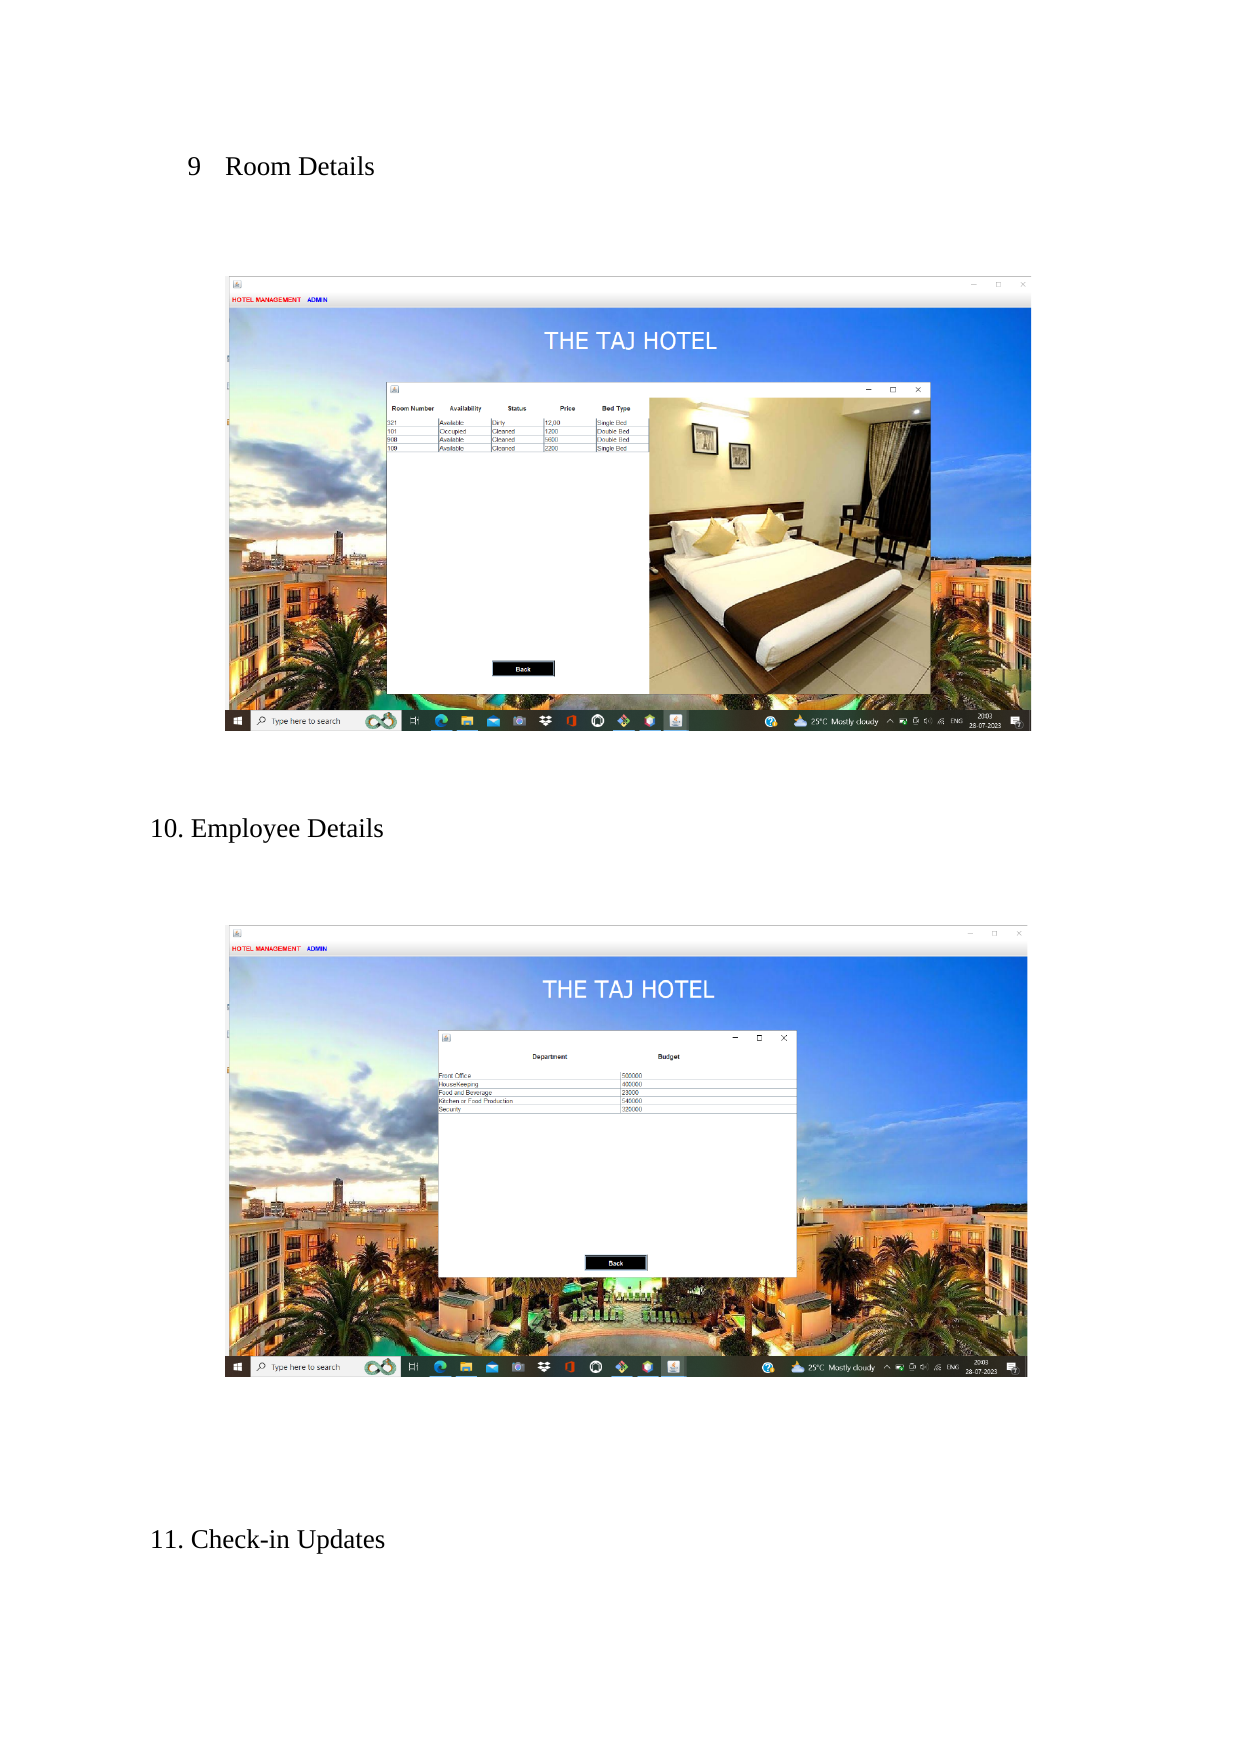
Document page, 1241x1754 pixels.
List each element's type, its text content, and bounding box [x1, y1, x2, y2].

text 10. Employee Details [150, 812, 1090, 843]
text 11. Check-in Updates [150, 1524, 1090, 1555]
list Room Details [187, 150, 1090, 181]
picture [225, 276, 1032, 731]
picture [225, 925, 1028, 1377]
